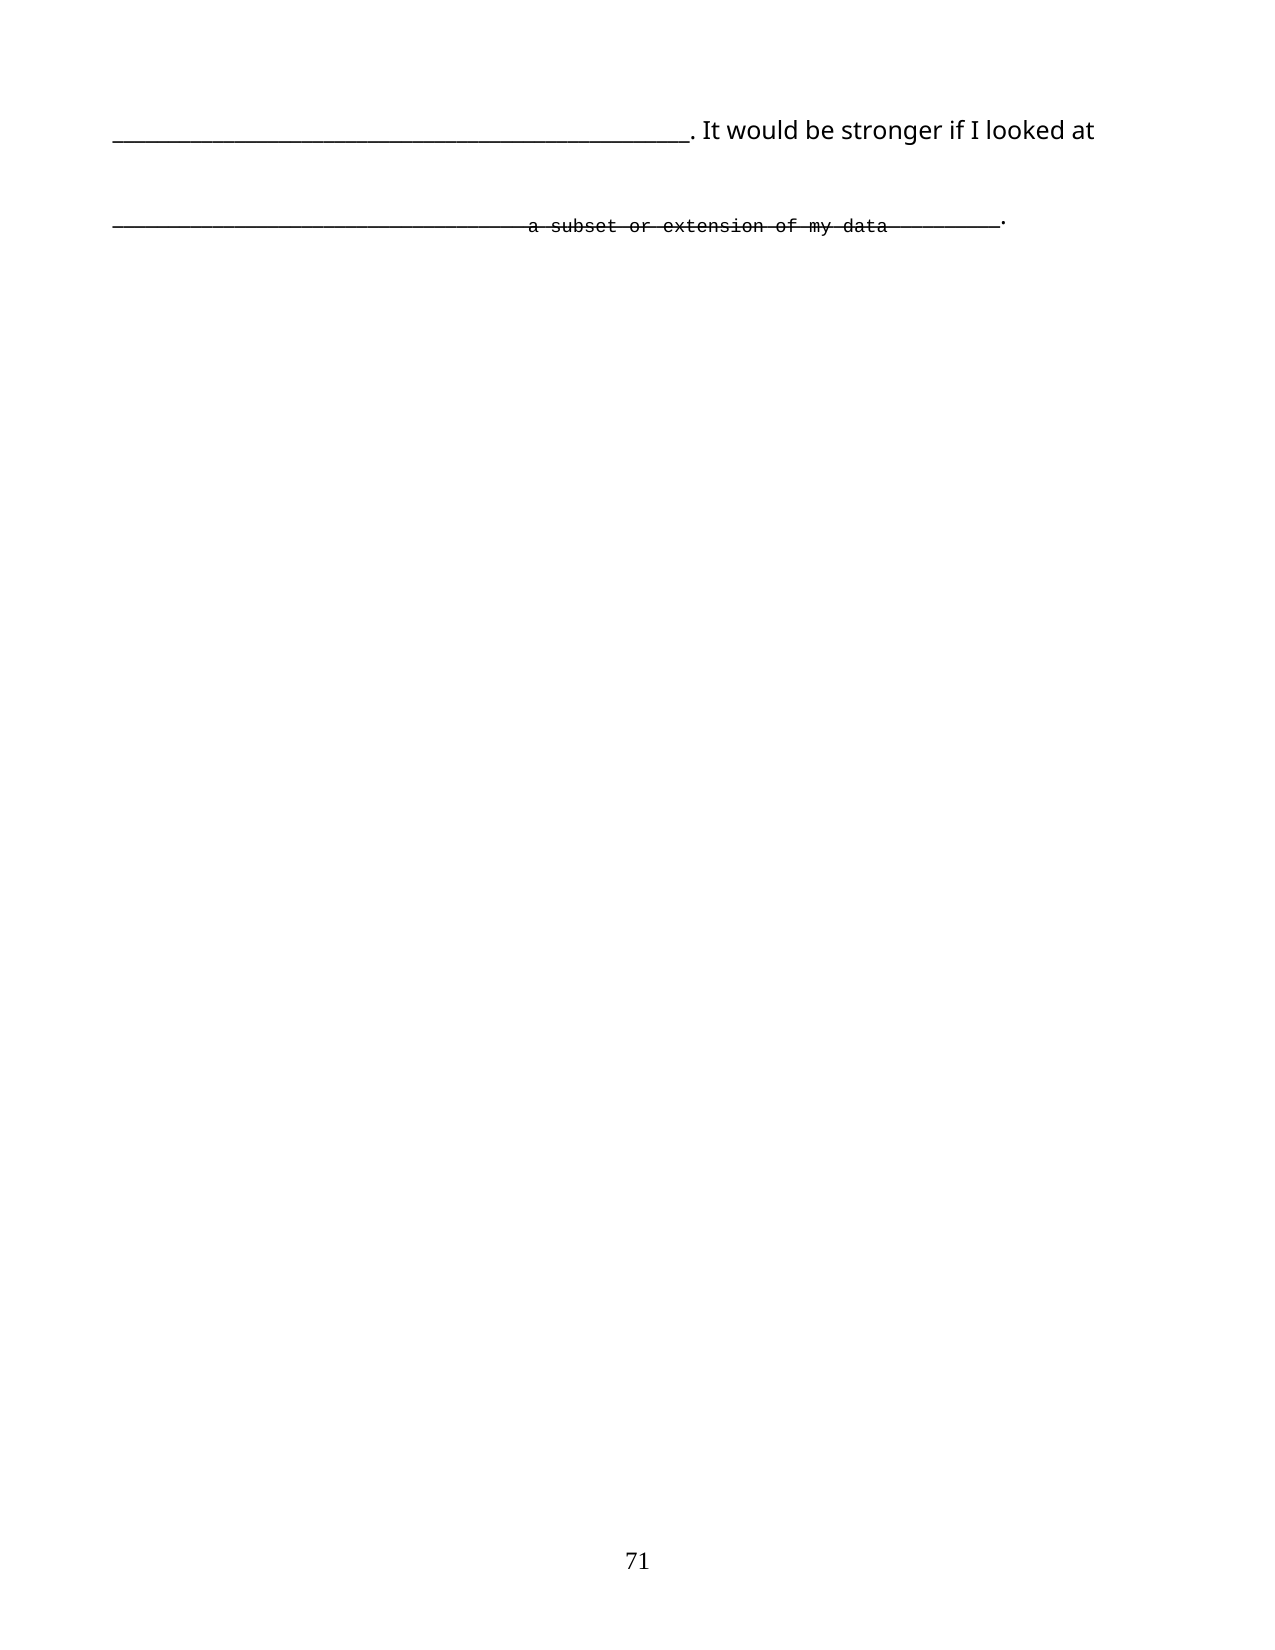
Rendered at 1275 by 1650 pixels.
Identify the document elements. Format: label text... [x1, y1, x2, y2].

text ____________________________________________________. It would be stronger if I looked at ________________________________________________________________________________. [112, 112, 1162, 232]
